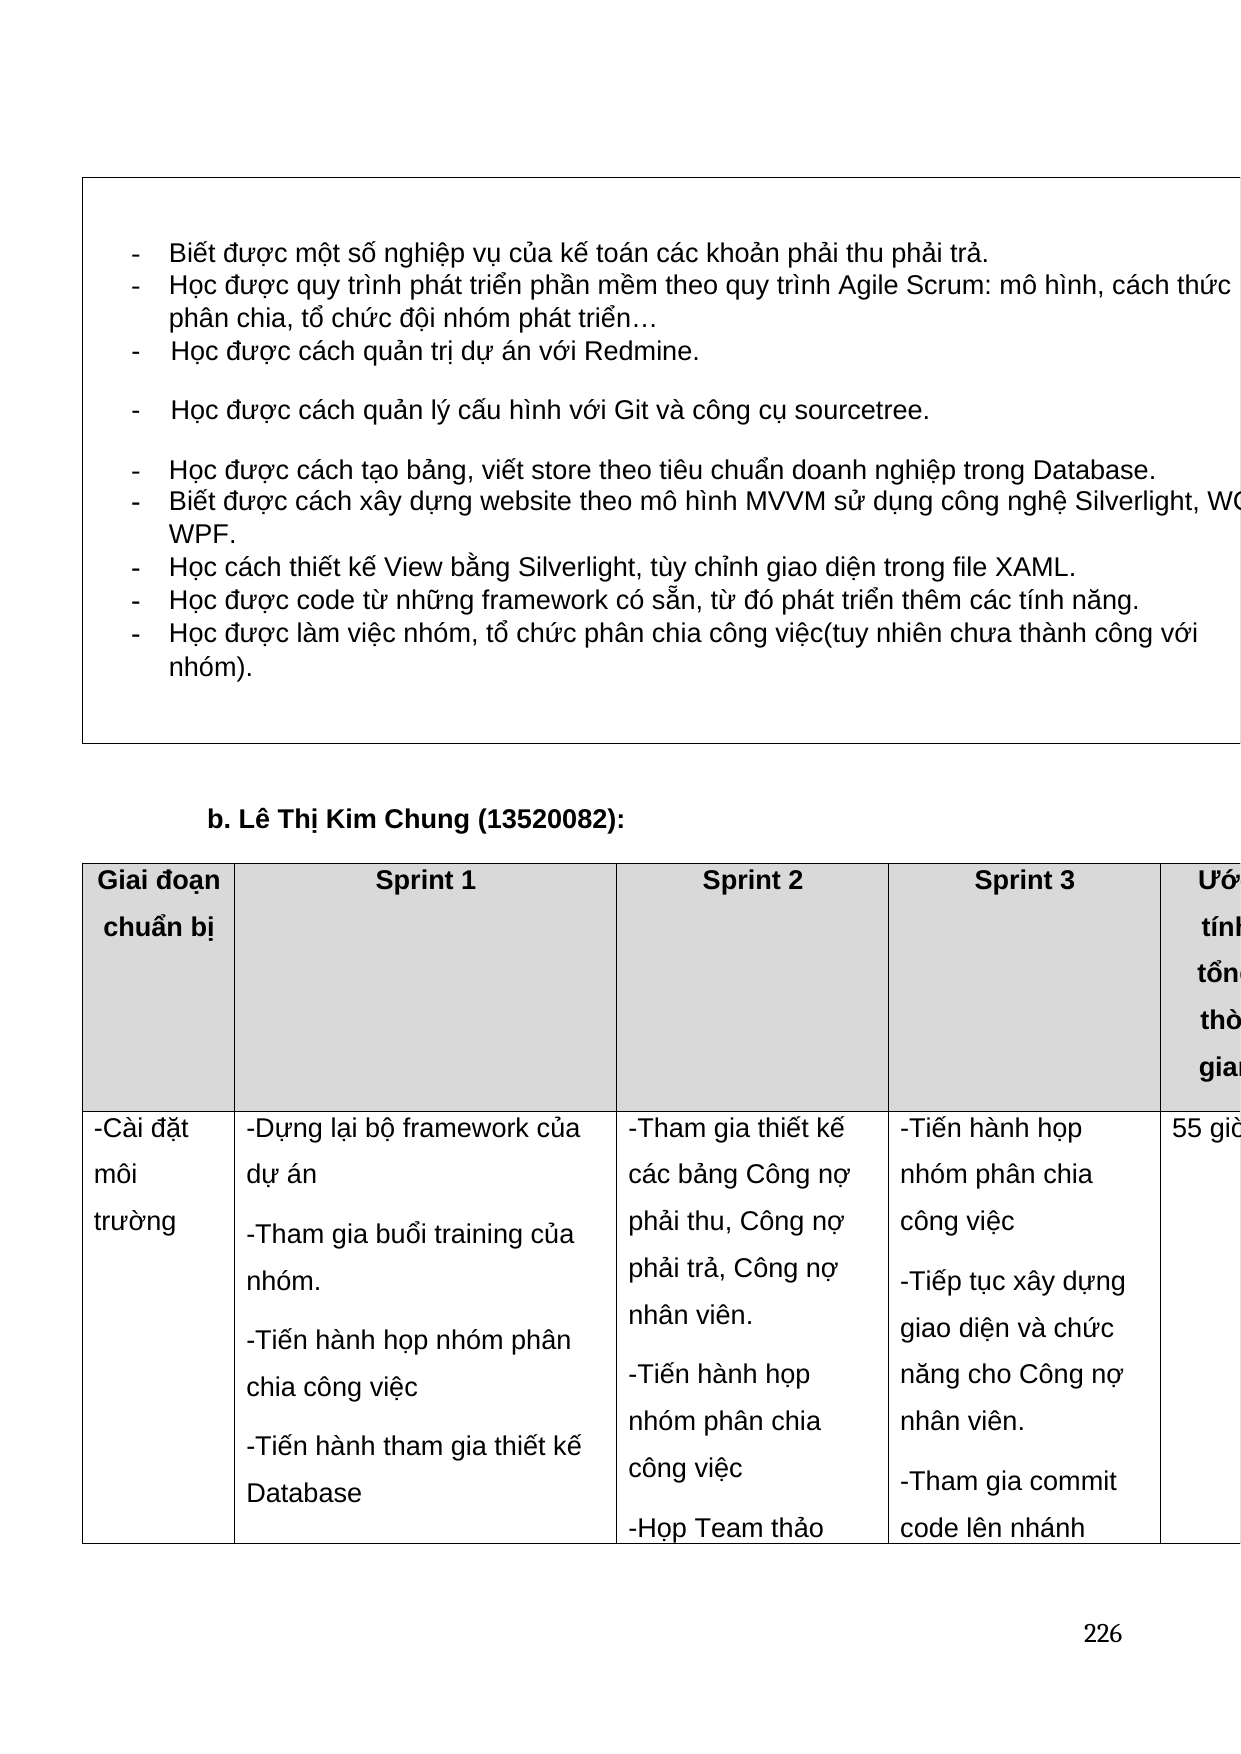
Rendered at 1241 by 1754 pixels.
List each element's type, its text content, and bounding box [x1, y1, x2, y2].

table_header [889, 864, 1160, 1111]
text b. Lê Thị Kim Chung (13520082): [607, 803, 1122, 834]
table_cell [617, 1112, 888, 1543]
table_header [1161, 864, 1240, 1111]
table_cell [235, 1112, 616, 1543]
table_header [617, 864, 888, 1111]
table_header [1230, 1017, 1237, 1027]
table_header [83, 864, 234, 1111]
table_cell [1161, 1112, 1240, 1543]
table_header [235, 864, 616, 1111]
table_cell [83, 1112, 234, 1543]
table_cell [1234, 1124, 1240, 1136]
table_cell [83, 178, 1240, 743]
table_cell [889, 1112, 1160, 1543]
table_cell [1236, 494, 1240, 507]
text b. Lê Thị Kim Chung (13520082): [207, 803, 487, 834]
